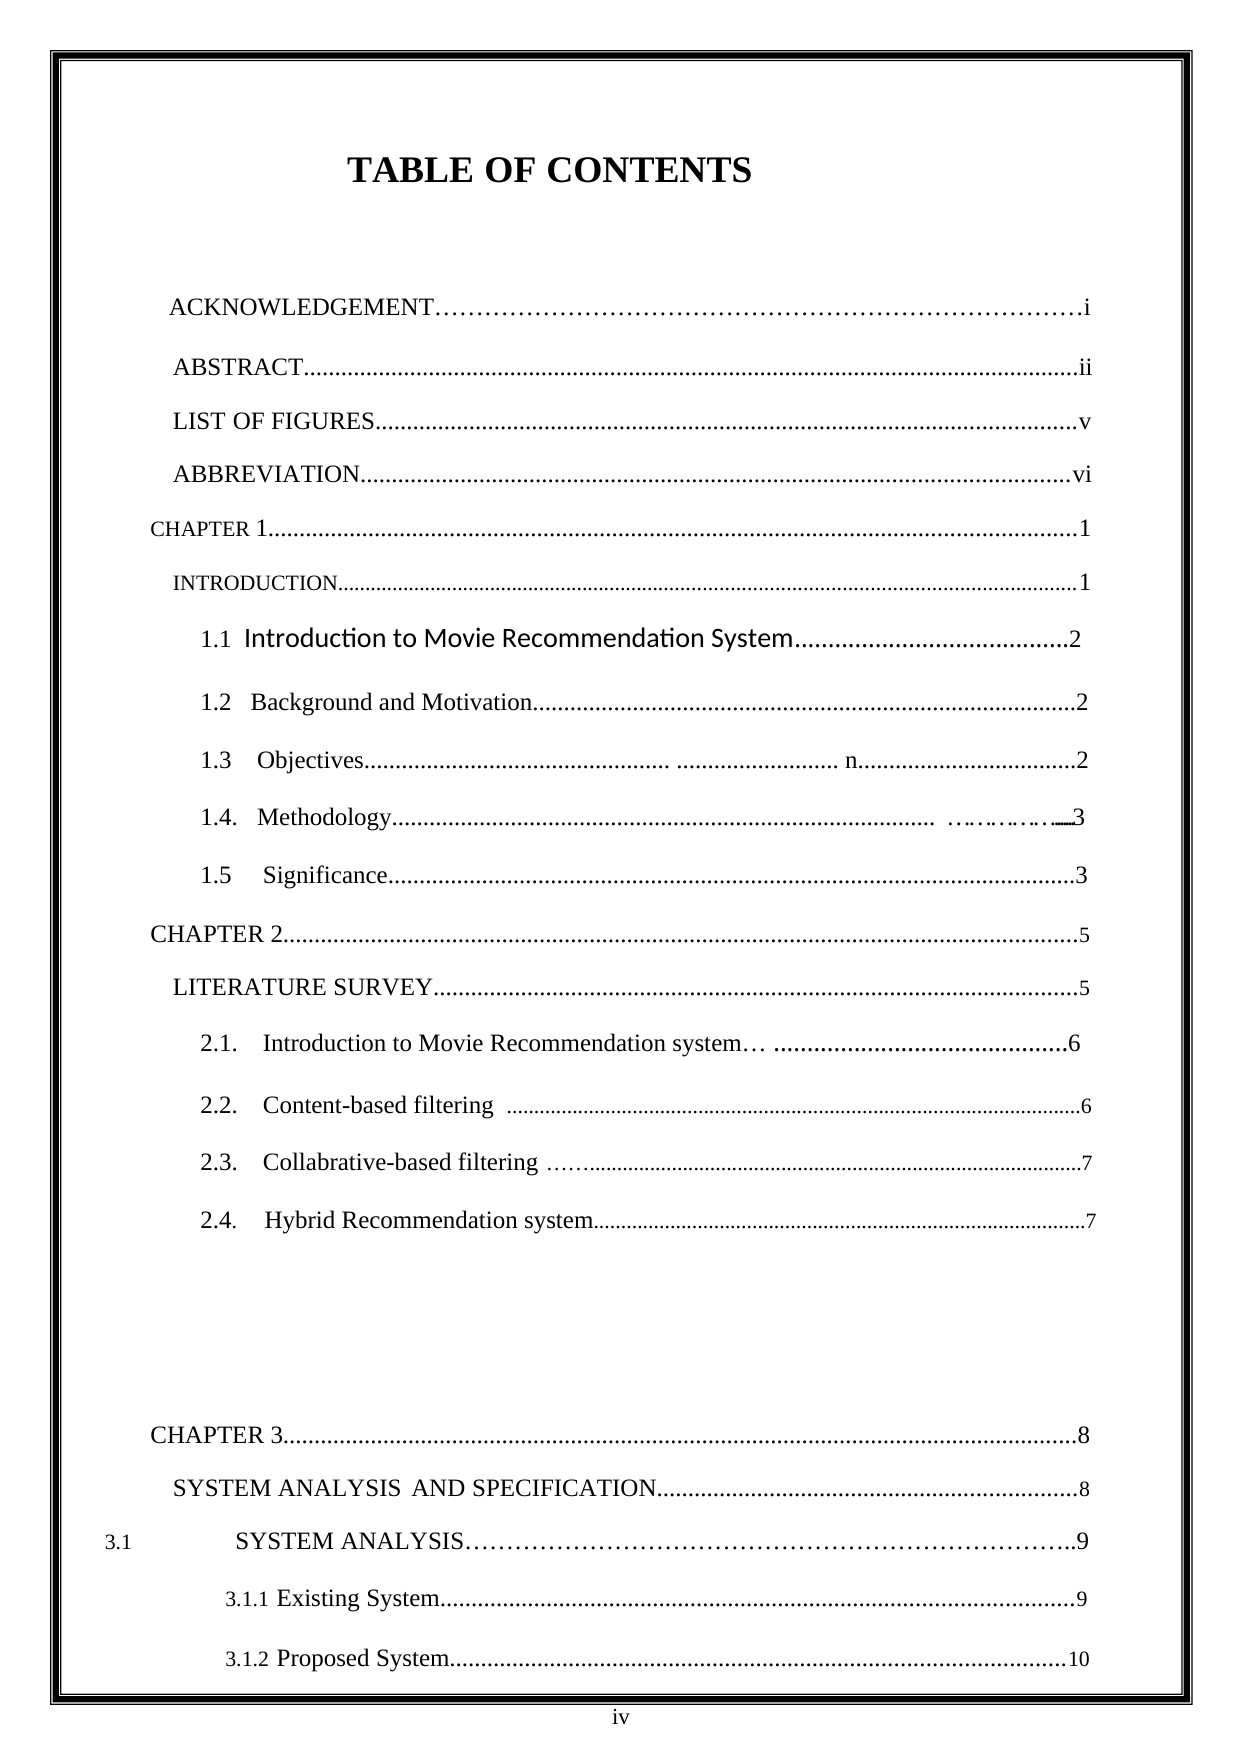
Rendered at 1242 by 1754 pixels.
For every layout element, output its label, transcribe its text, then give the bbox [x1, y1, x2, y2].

text 1.1 Introduction to Movie Recommendation System.........................................2 [200, 620, 1183, 655]
text 2.4. Hybrid Recommendation system..........................................................................................7 [200, 1205, 1183, 1233]
text 2.3. Collabrative-based filtering ……..........................................................................................7 [200, 1147, 1183, 1175]
text ABBREVIATION vi [173, 459, 1183, 488]
subtitle ACKNOWLEDGEMENT……………………………………………………………………i [56, 292, 1117, 321]
text INTRODUCTION 1 [173, 567, 1183, 596]
text 1.2 Background and Motivation.......................................................................................2 [200, 687, 1183, 716]
text 1.5 Significance..............................................................................................................3 [200, 860, 1183, 889]
subtitle TABLE OF CONTENTS [56, 147, 1117, 190]
text 2.1. Introduction to Movie Recommendation system… ............................................6 [200, 1025, 1183, 1059]
text LITERATURE SURVEY 5 [173, 972, 1183, 1001]
text 2.2. Content-based filtering .........................................................................................................6 [200, 1090, 1183, 1118]
text 1.4. Methodology....................................................................................... …………….......3 [200, 802, 1183, 831]
text CHAPTER 1 1 [150, 513, 1183, 542]
text 1.3 Objectives................................................. .......................... n...................................2 [200, 745, 1183, 774]
text CHAPTER 2 5 [150, 919, 1183, 947]
text ABSTRACT ii [173, 352, 1183, 381]
text LIST OF FIGURES v [173, 406, 1183, 435]
